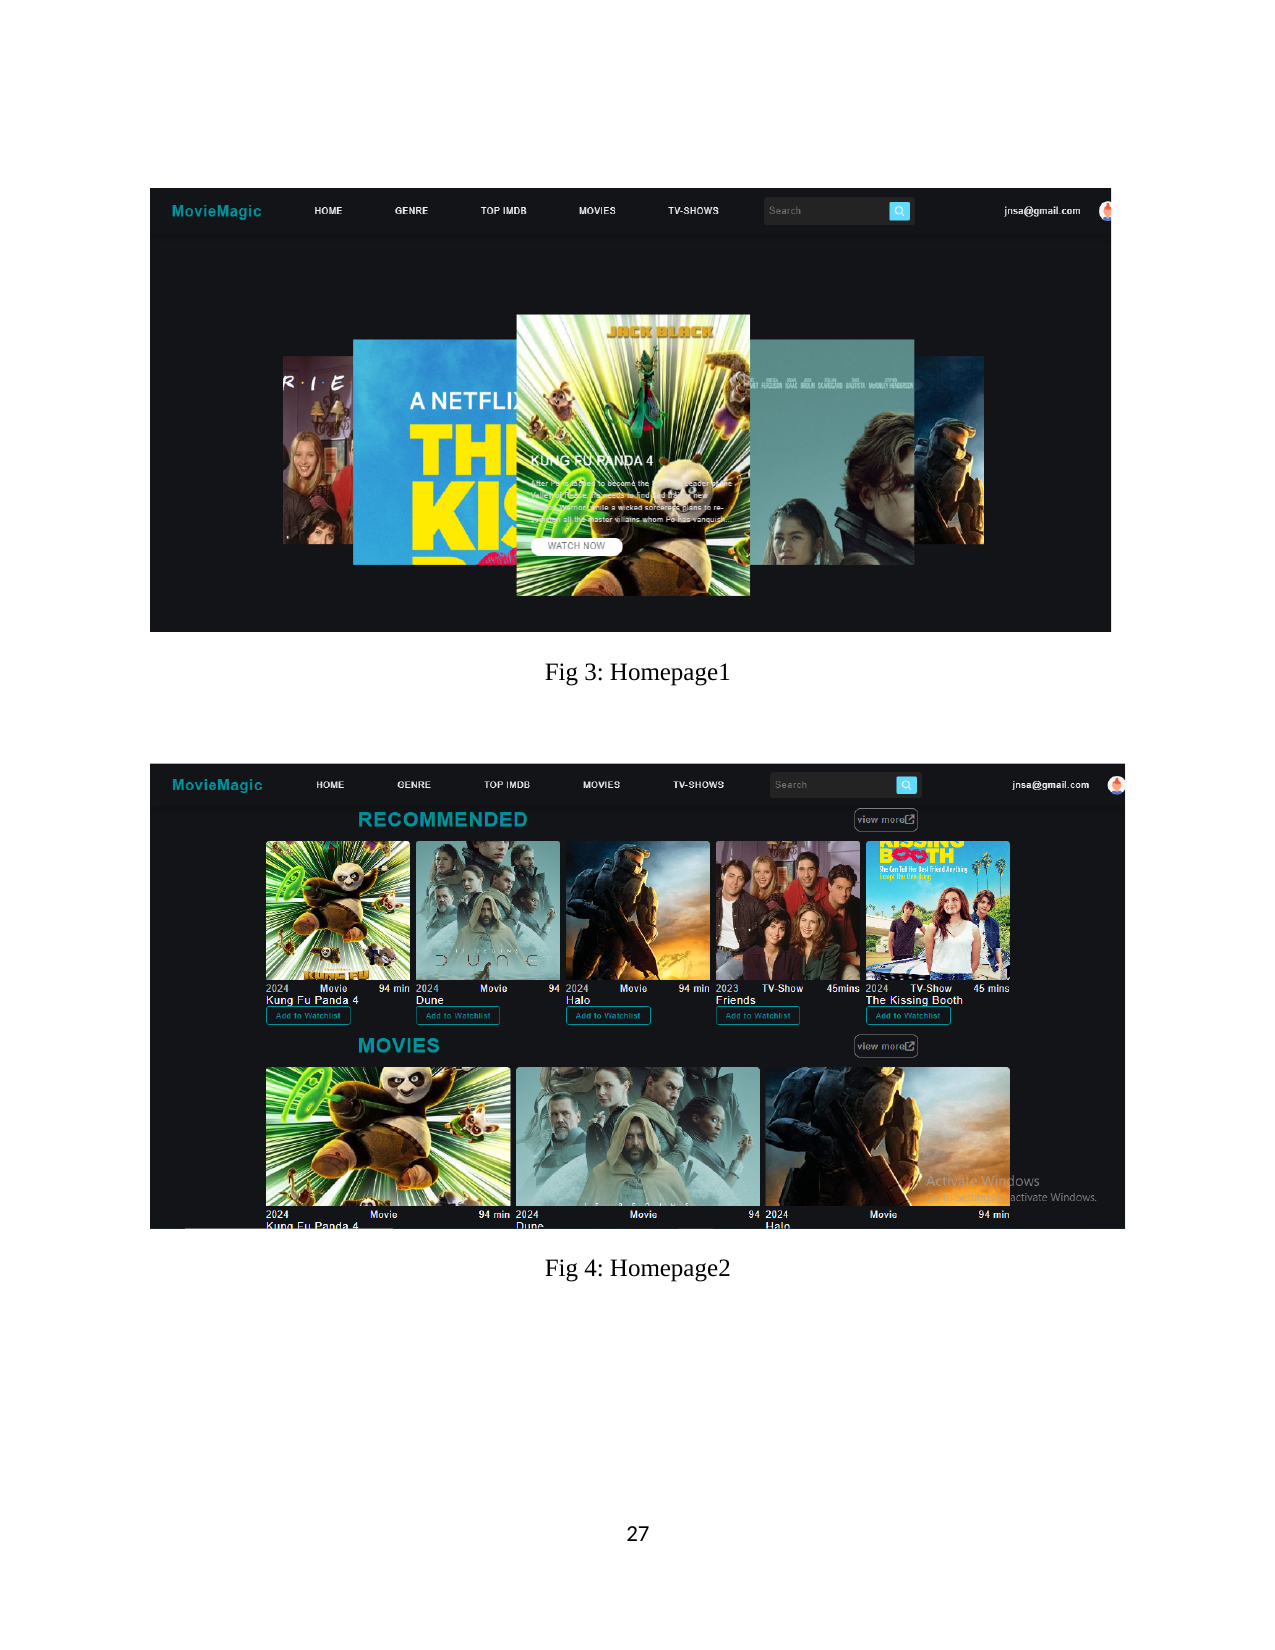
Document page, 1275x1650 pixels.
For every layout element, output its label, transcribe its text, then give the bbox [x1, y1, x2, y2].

text Fig 4: Homepage2 [150, 1253, 1125, 1282]
text Fig 3: Homepage1 [150, 657, 1125, 686]
picture [150, 763, 1125, 1229]
picture [150, 188, 1112, 632]
